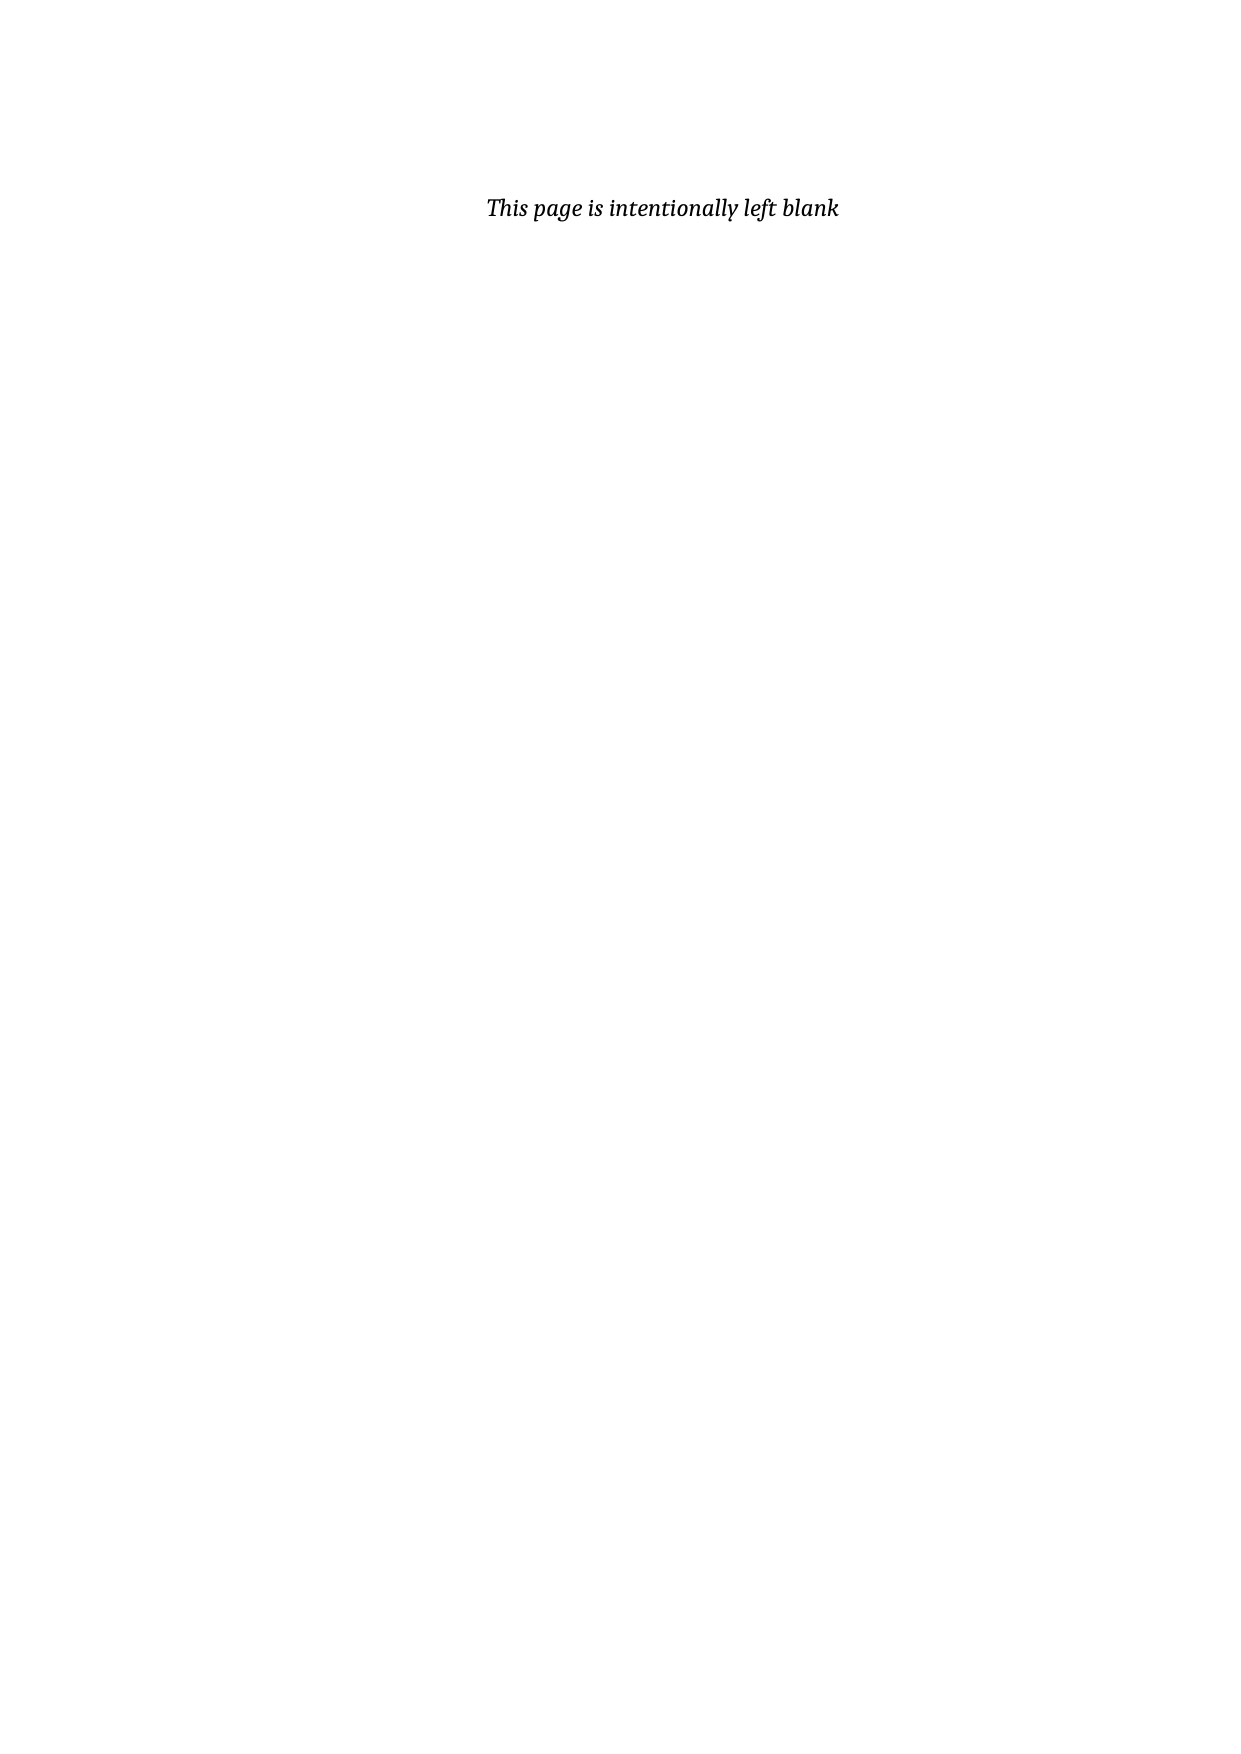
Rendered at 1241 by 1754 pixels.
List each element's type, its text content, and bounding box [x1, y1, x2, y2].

text This page is intentionally left blank [207, 194, 1122, 223]
